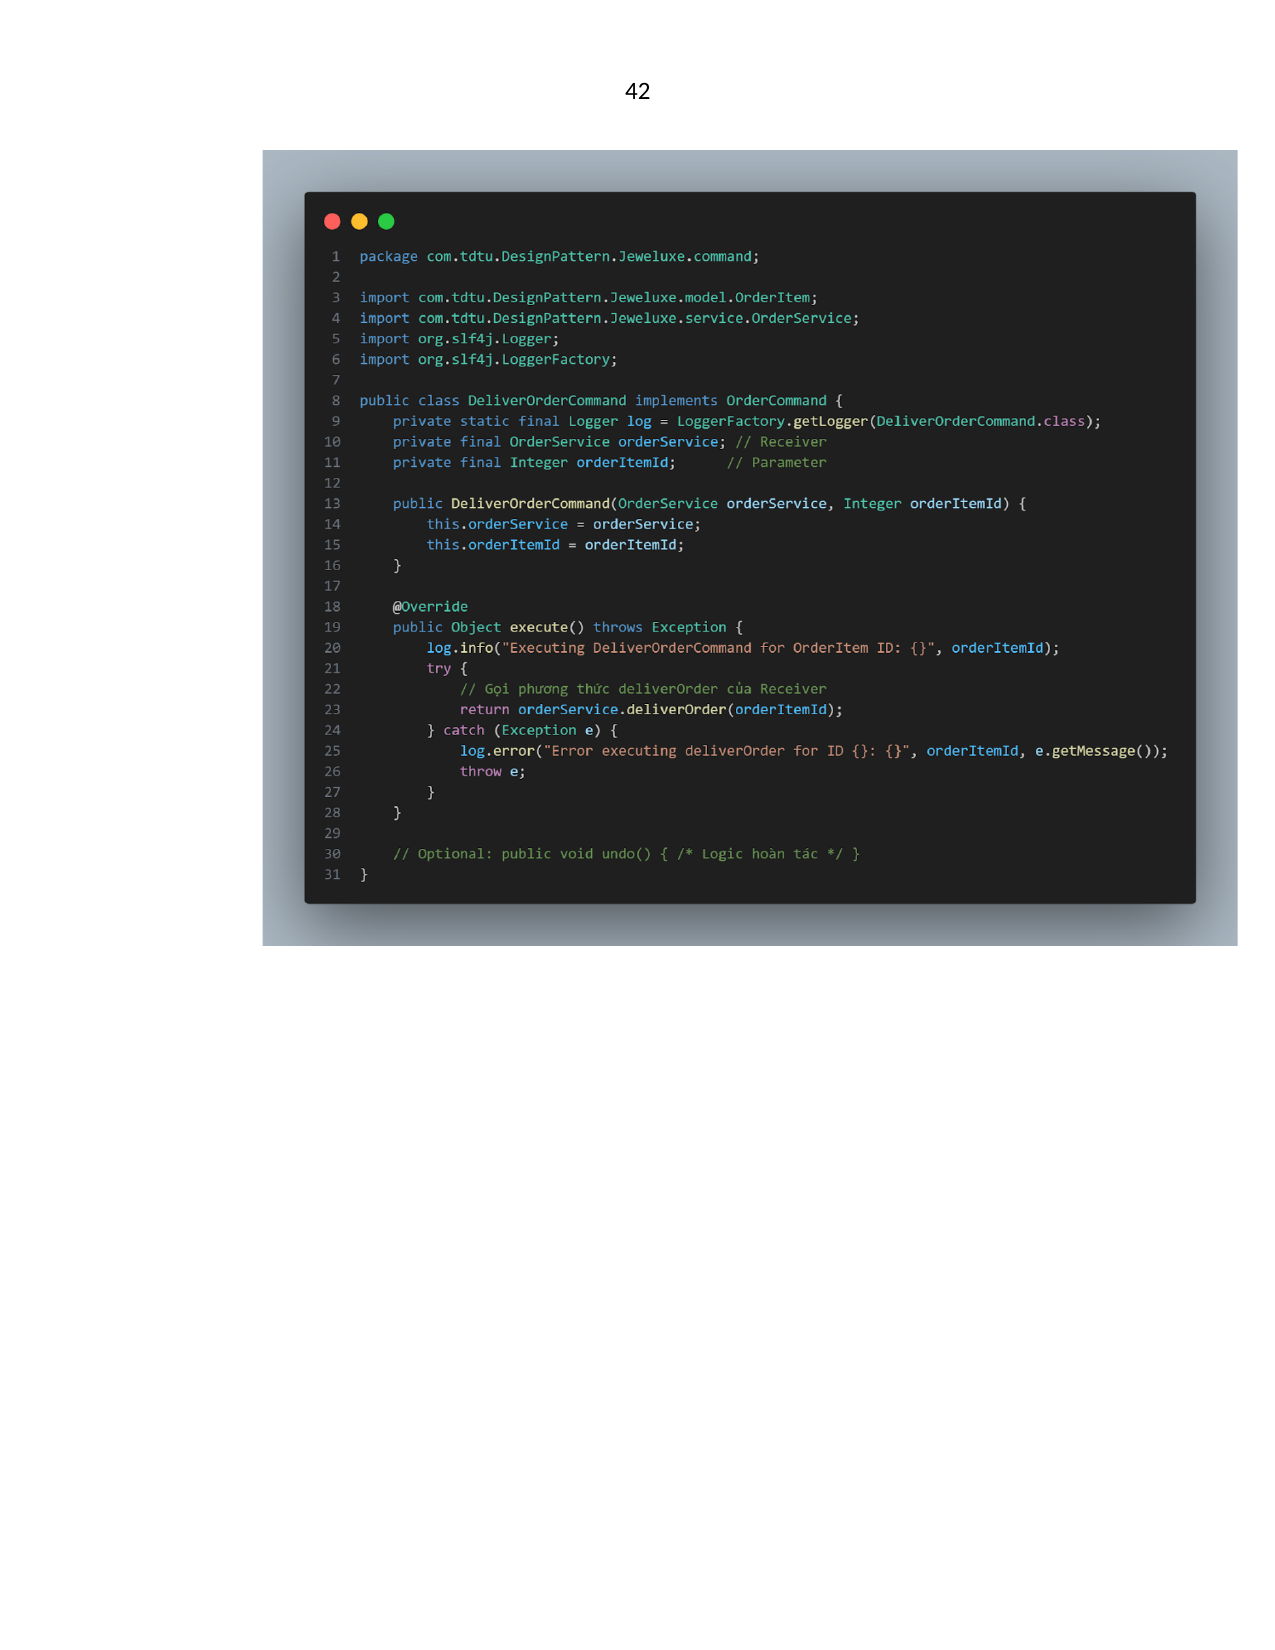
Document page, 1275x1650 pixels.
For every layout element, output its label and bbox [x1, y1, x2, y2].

picture [262, 150, 1238, 946]
